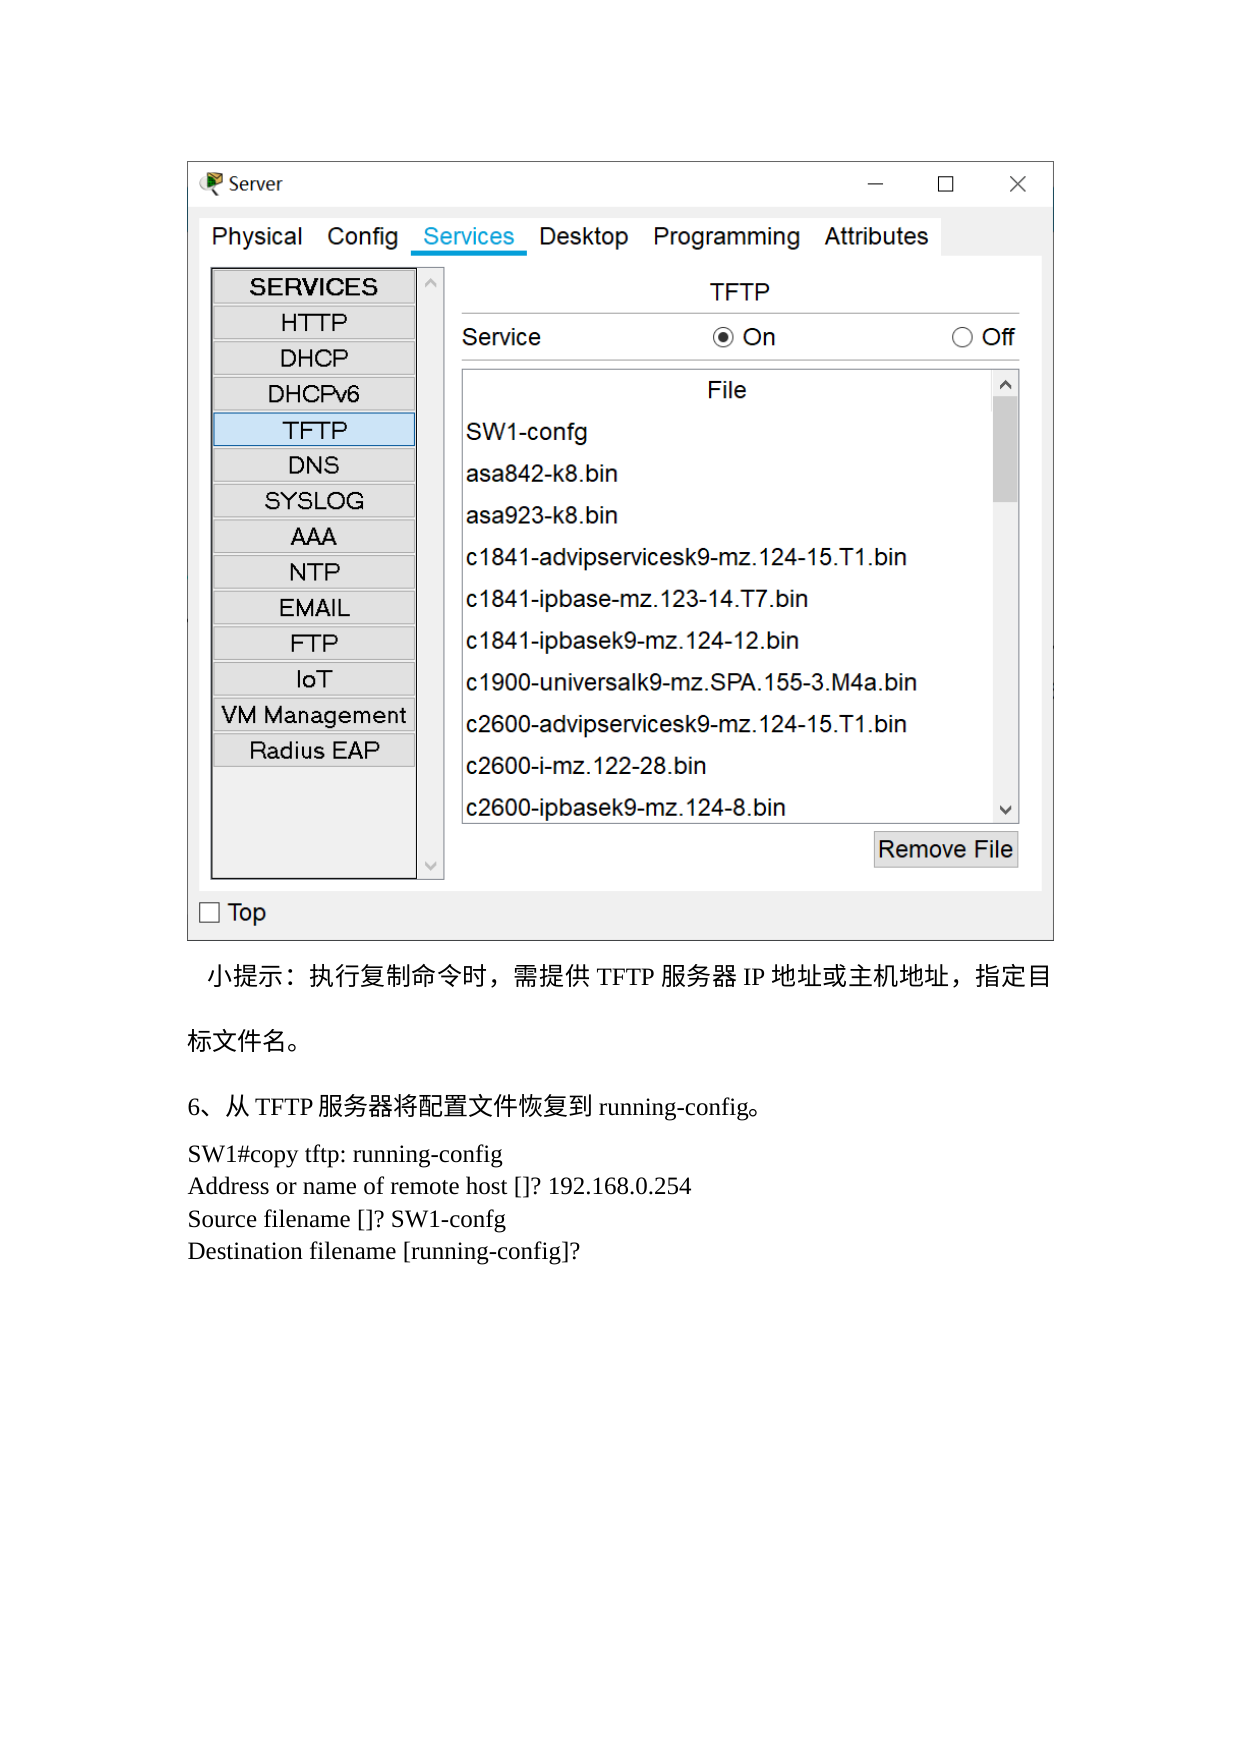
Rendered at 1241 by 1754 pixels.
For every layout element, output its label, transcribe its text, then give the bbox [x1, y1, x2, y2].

text Source filename []? SW1-confg [187, 1202, 1053, 1234]
text SW1#copy tftp: running-config [187, 1137, 1053, 1169]
text 6、从TFTP 服务器将配置文件恢复到running-config。 [187, 1072, 1053, 1137]
text 小提示：执行复制命令时，需提供TFTP 服务器IP 地址或主机地址，指定目标文件名。 [187, 942, 1053, 1072]
text Destination filename [running-config]? [187, 1234, 1053, 1267]
text Address or name of remote host []? 192.168.0.254 [187, 1169, 1053, 1202]
picture [187, 161, 1054, 941]
